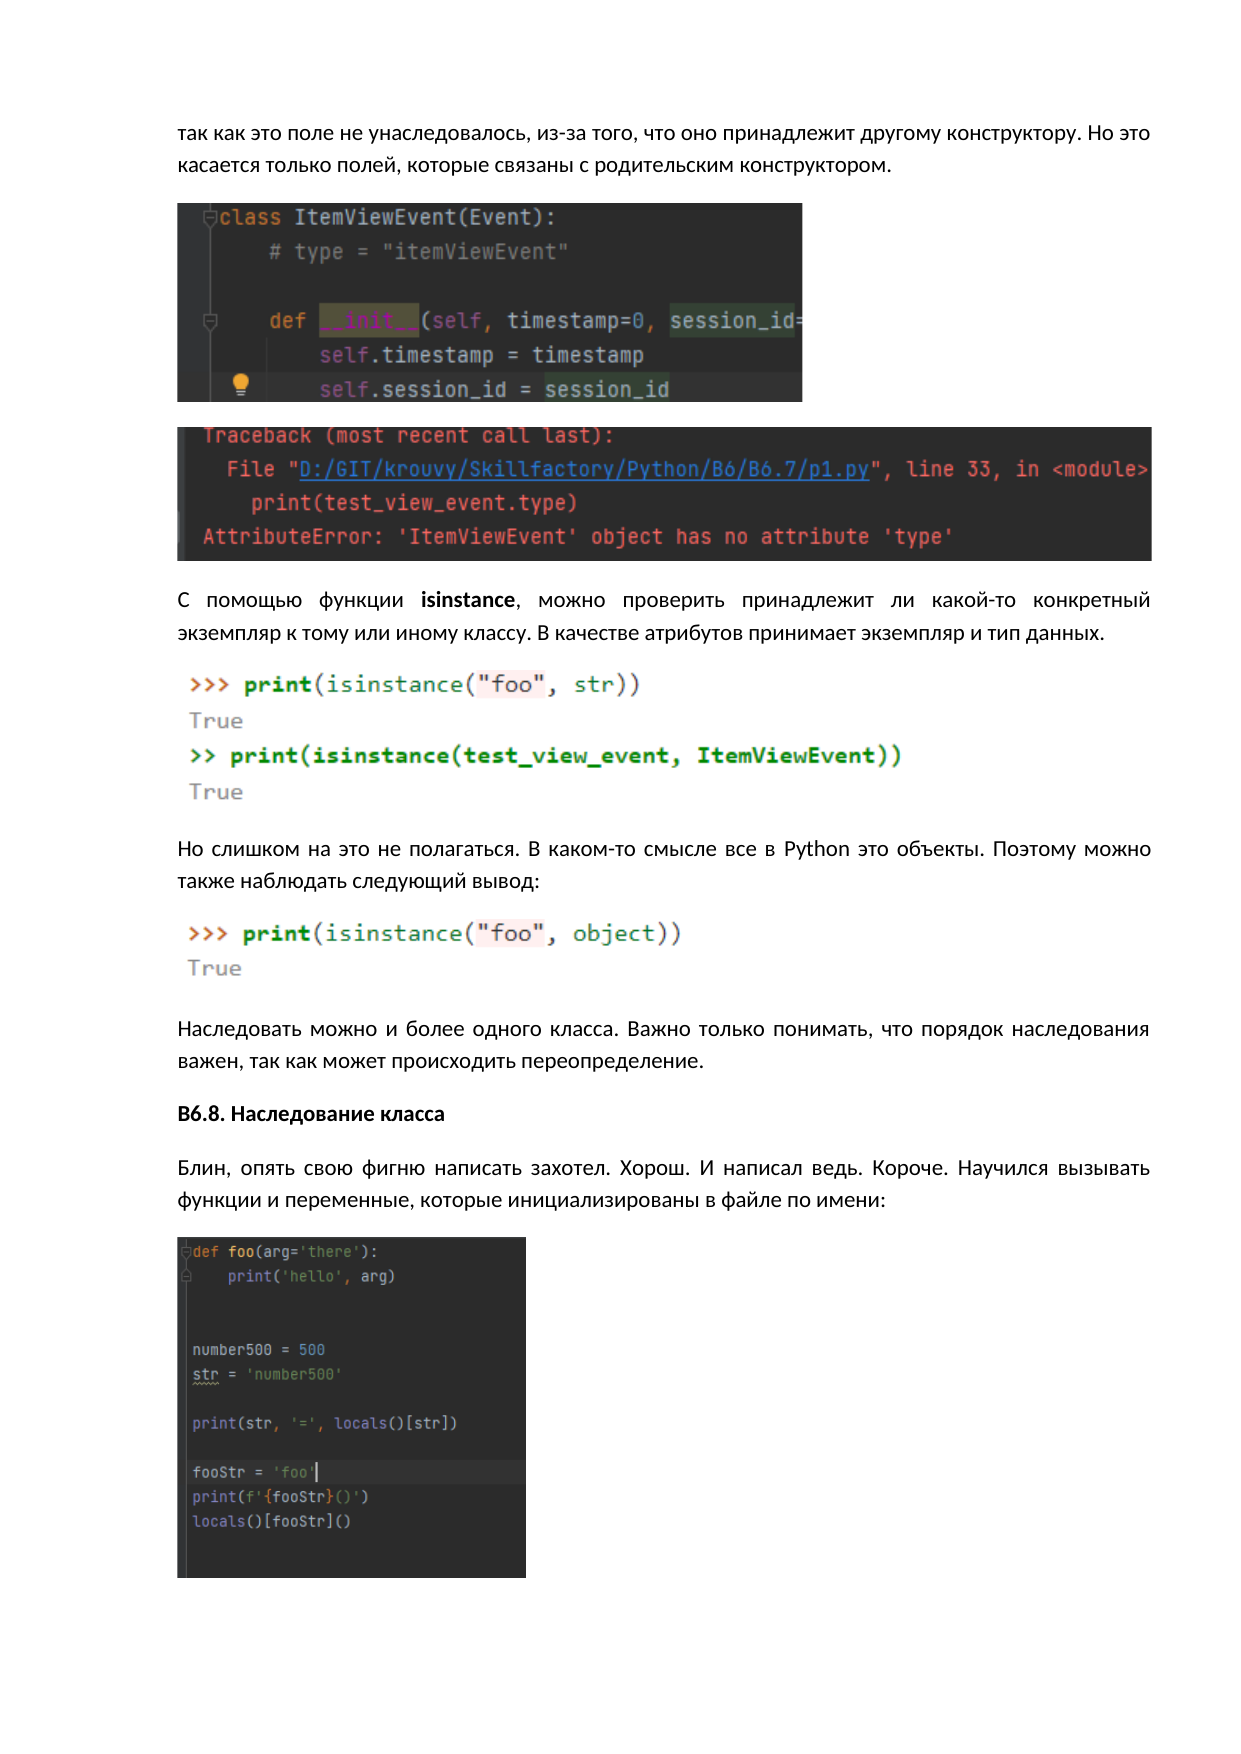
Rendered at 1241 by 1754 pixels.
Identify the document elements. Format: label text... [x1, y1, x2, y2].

text Блин, опять свою фигню написать захотел. Хорош. И написал ведь. Короче. Научился вызывать функции и переменные, которые инициализированы в файле по имени: [177, 1153, 1152, 1213]
picture [177, 919, 700, 990]
text B6.8. Наследование класса [177, 1099, 1152, 1128]
text Но слишком на это не полагаться. В каком-то смысле все в Python это объекты. Поэтому можно также наблюдать следующий вывод: [177, 834, 1152, 894]
picture [177, 427, 1152, 561]
text Наследовать можно и более одного класса. Важно только понимать, что порядок наследования важен, так как может происходить переопределение. [177, 1014, 1152, 1074]
picture [177, 203, 803, 402]
picture [177, 1237, 526, 1578]
text С помощью функции isinstance, можно проверить принадлежит ли какой-то конкретный экземпляр к тому или иному классу. В качестве атрибутов принимает экземпляр и тип данных. [177, 586, 1152, 646]
picture [177, 670, 939, 809]
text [177, 118, 1152, 178]
